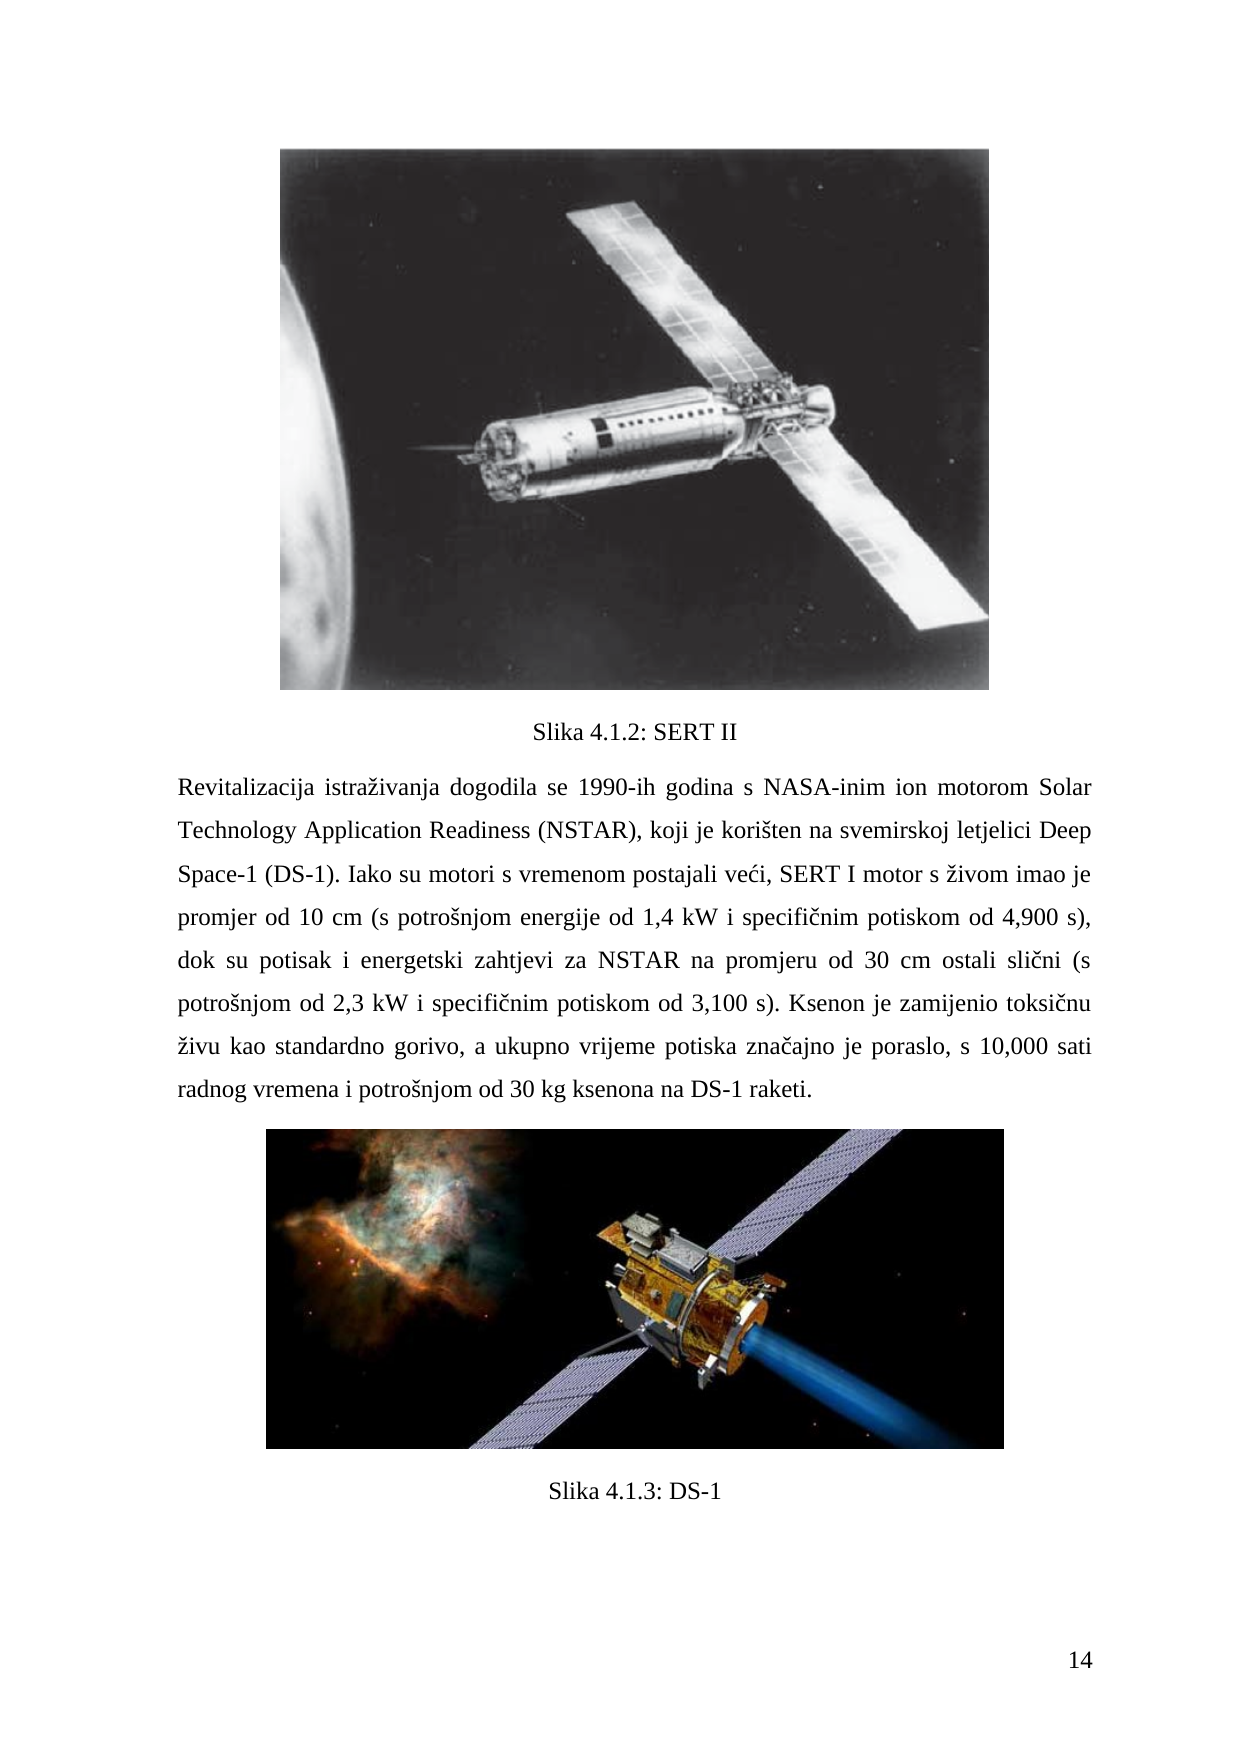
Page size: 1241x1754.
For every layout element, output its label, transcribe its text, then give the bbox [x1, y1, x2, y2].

text Slika 4.1.2: SERT II [177, 717, 1092, 746]
text Revitalizacija istraživanja dogodila se 1990-ih godina s NASA-inim ion motorom Solar Technology Application Readiness (NSTAR), koji je korišten na svemirskoj letjelici Deep Space-1 (DS-1). Iako su motori s vremenom postajali veći, SERT I motor s živom imao je promjer od 10 cm (s potrošnjom energije od 1,4 kW i specifičnim potiskom od 4,900 s), dok su potisak i energetski zahtjevi za NSTAR na promjeru od 30 cm ostali slični (s potrošnjom od 2,3 kW i specifičnim potiskom od 3,100 s). Ksenon je zamijenio toksičnu živu kao standardno gorivo, a ukupno vrijeme potiska značajno je poraslo, s 10,000 sati radnog vremena i potrošnjom od 30 kg ksenona na DS-1 raketi. [177, 772, 1092, 1103]
text Slika 4.1.3: DS-1 [177, 1476, 1092, 1504]
picture [266, 1129, 1004, 1449]
picture [280, 147, 989, 690]
